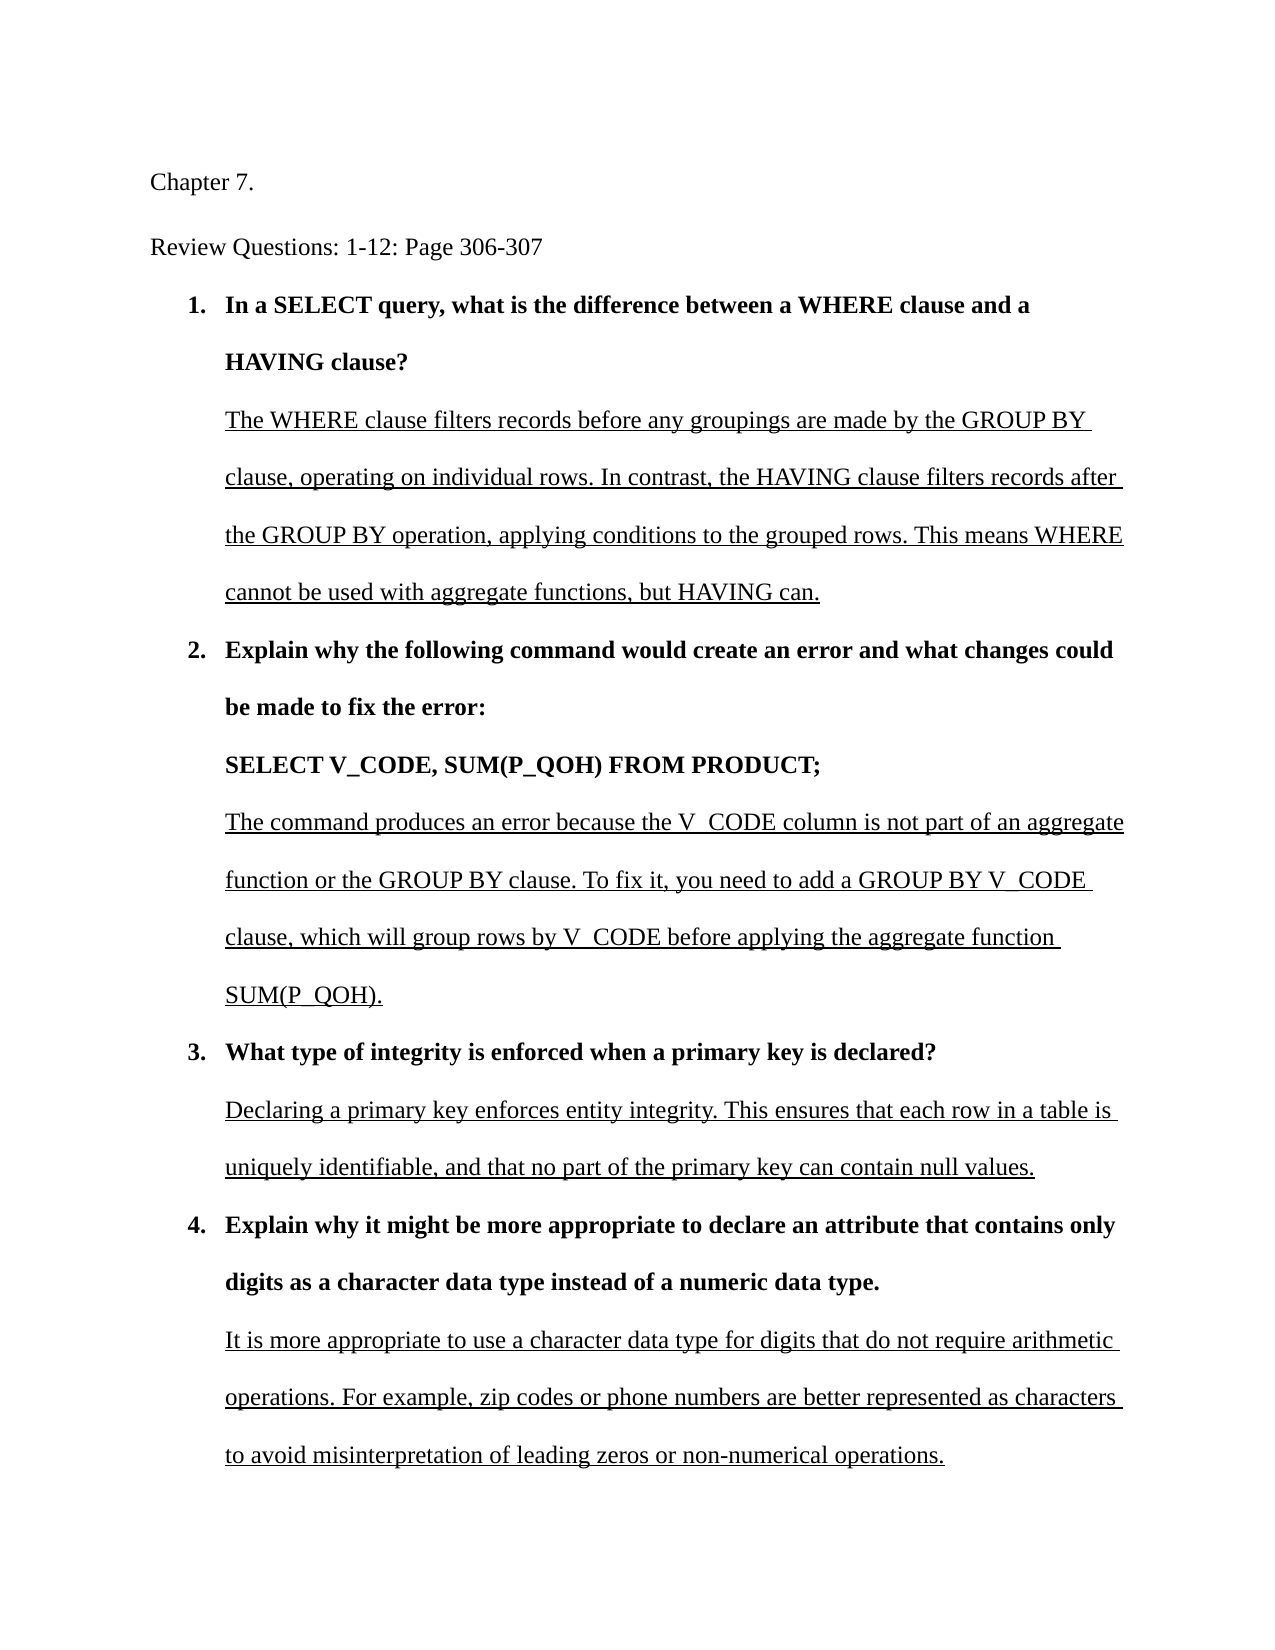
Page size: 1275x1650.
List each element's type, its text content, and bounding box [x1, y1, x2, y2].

list What type of integrity is enforced when a primary key is declared? [187, 1037, 1125, 1066]
text SELECT V_CODE, SUM(P_QOH) FROM PRODUCT; [225, 750, 1125, 779]
list Declaring a primary key enforces entity integrity. This ensures that each row in a table is uniquely identifiable, and that no part of the primary key can contain null values. [225, 1095, 1125, 1181]
subtitle Chapter 7. [150, 167, 1125, 195]
text The WHERE clause filters records before any groupings are made by the GROUP BY clause, operating on individual rows. In contrast, the HAVING clause filters records after the GROUP BY operation, applying conditions to the grouped rows. This means WHERE cannot be used with aggregate functions, but HAVING can. [225, 405, 1125, 606]
list In a SELECT query, what is the difference between a WHERE clause and a HAVING clause? [187, 290, 1125, 376]
text It is more appropriate to use a character data type for digits that do not require arithmetic operations. For example, zip codes or phone numbers are better represented as characters to avoid misinterpretation of leading zeros or non-numerical operations. [225, 1325, 1125, 1469]
list Explain why the following command would create an error and what changes could be made to fix the error: [187, 635, 1125, 721]
text The command produces an error because the V_CODE column is not part of an aggregate function or the GROUP BY clause. To fix it, you need to add a GROUP BY V_CODE clause, which will group rows by V_CODE before applying the aggregate function SUM(P_QOH). [225, 807, 1125, 1009]
text Review Questions: 1-12: Page 306-307 [150, 232, 1125, 261]
list Explain why it might be more appropriate to declare an attribute that contains only digits as a character data type instead of a numeric data type. [187, 1210, 1125, 1296]
